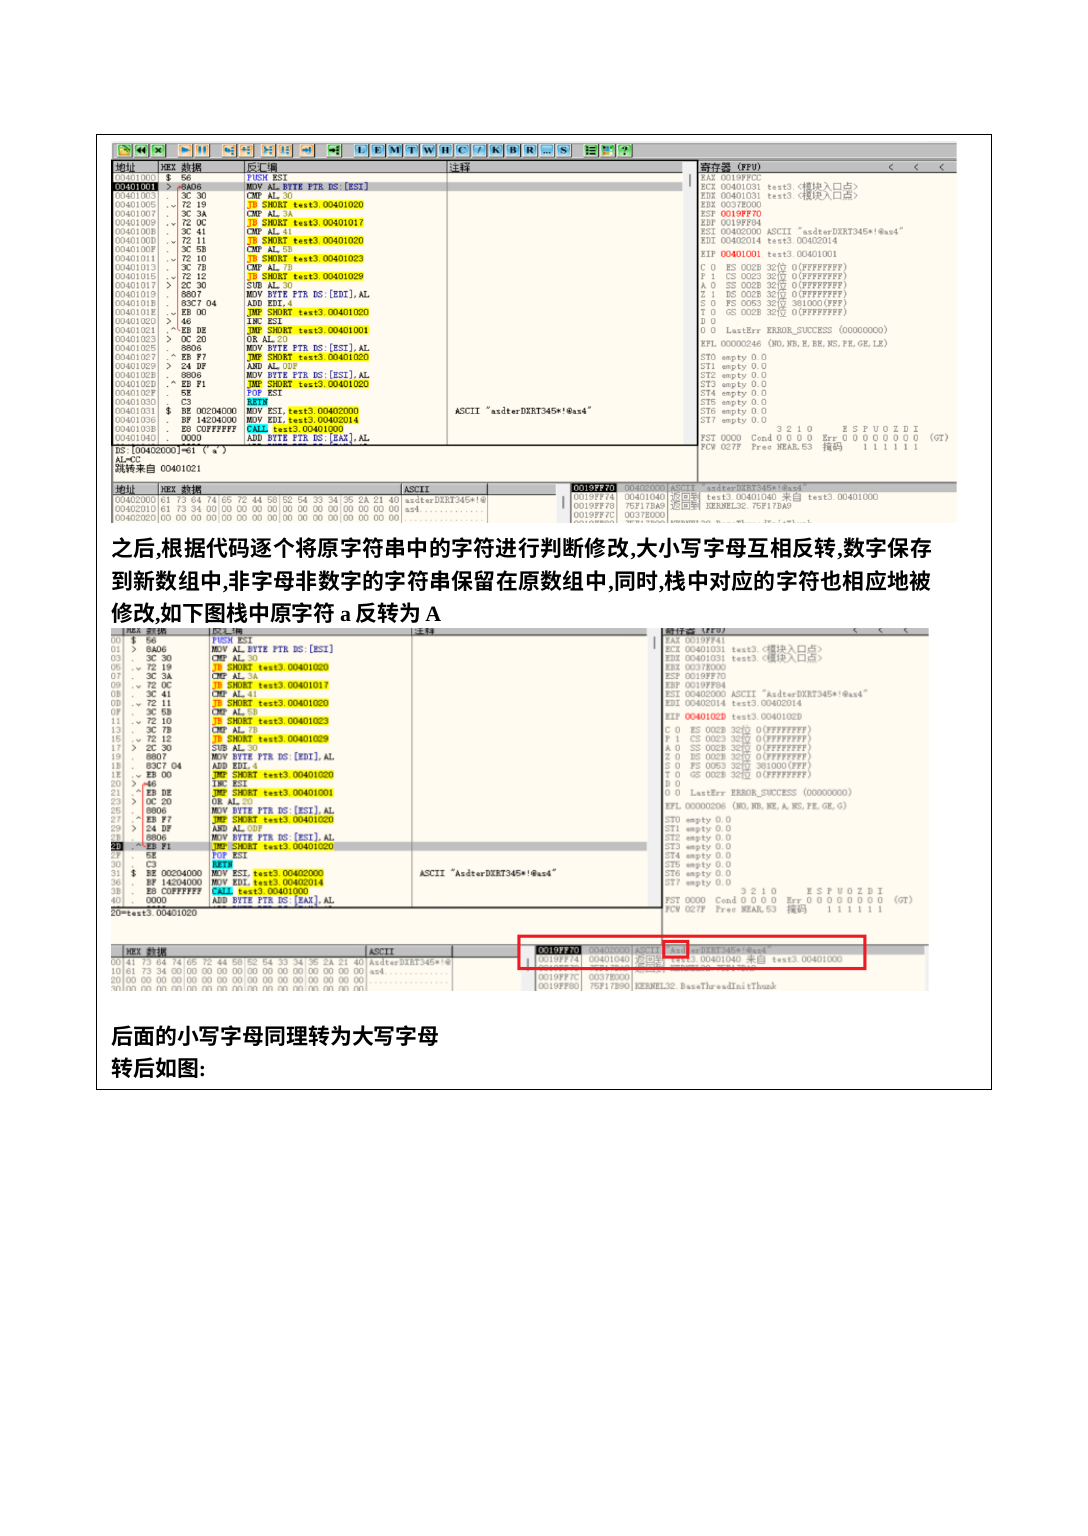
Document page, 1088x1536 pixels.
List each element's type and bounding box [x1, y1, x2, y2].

picture [111, 628, 929, 991]
table_cell [97, 135, 991, 1089]
picture [111, 141, 957, 523]
